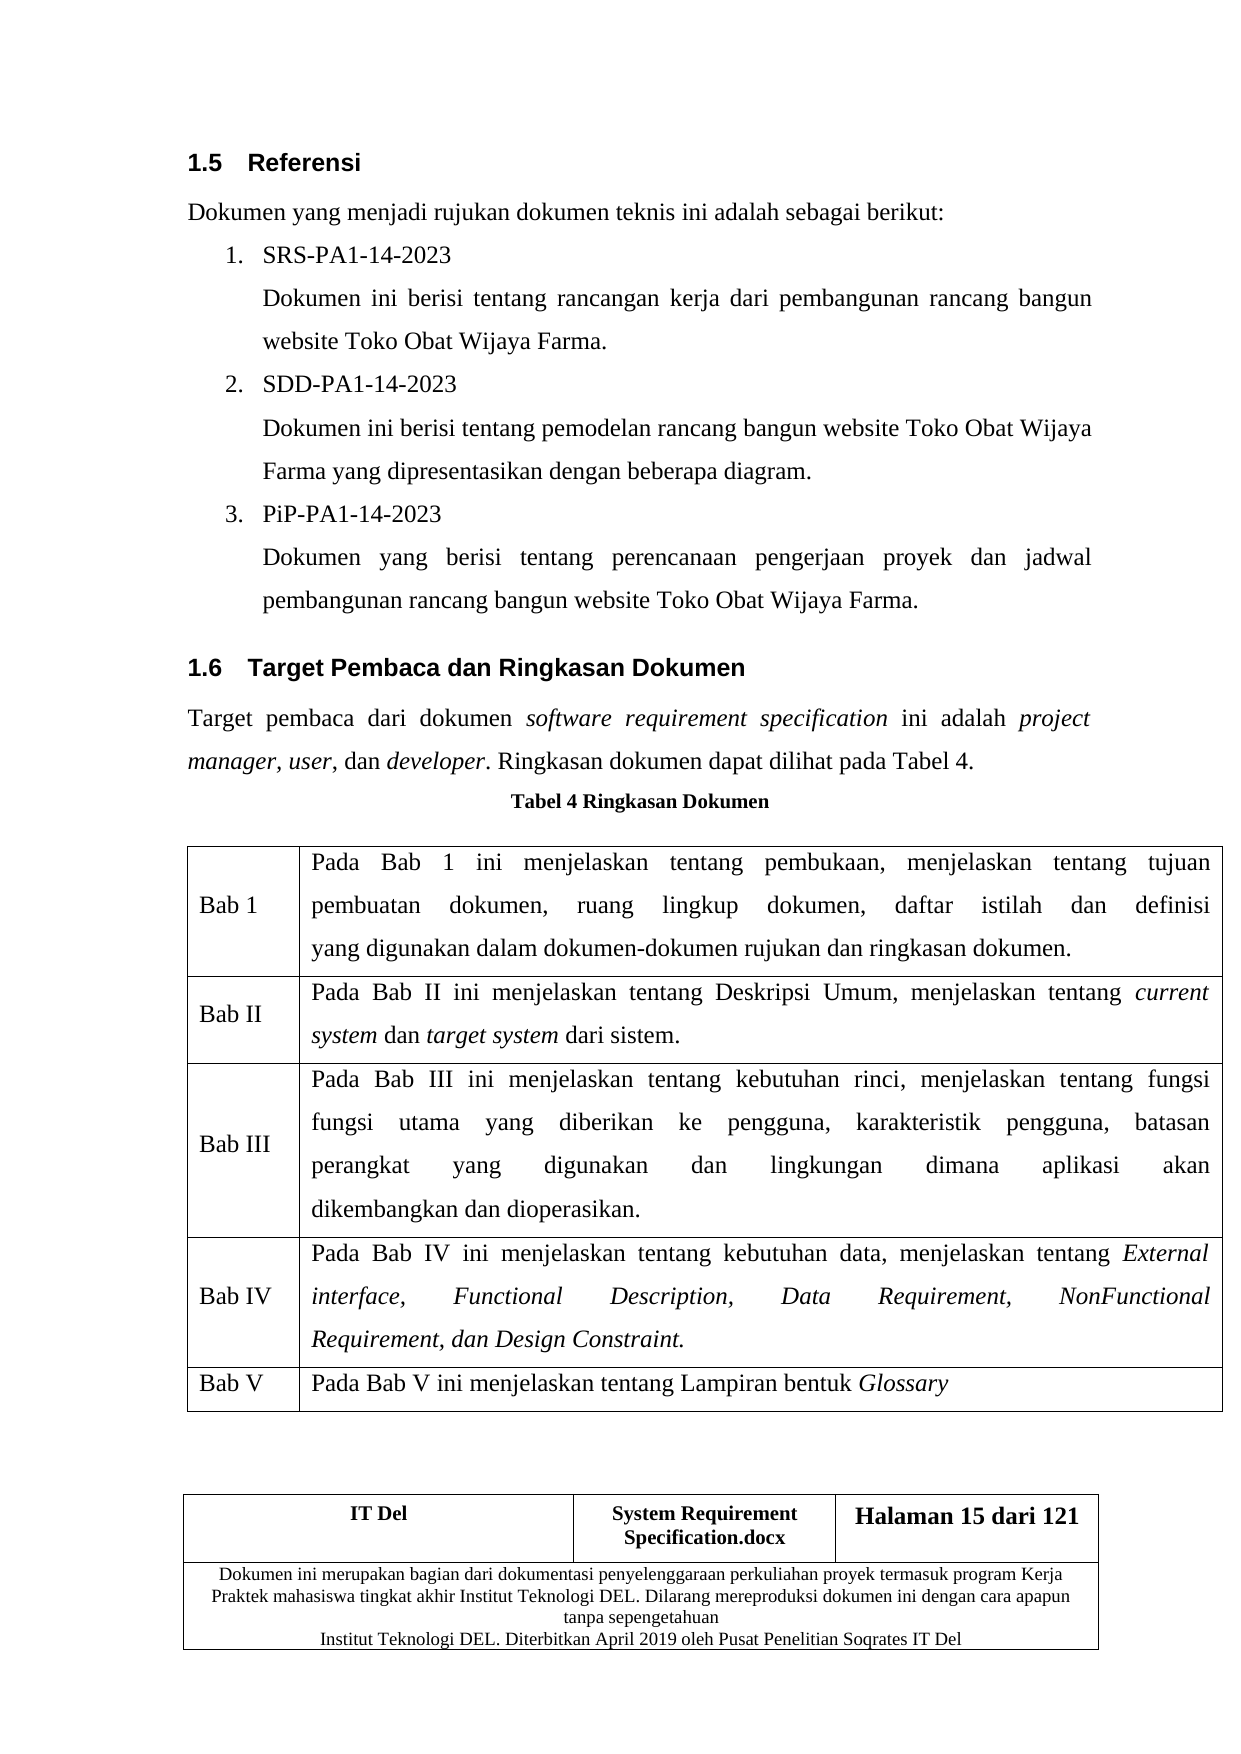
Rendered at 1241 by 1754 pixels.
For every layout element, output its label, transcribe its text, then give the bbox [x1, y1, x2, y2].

table_cell Pada Bab V ini menjelaskan tentang Lampiran bentuk Glossary [300, 1368, 1222, 1411]
table_cell Bab II [188, 977, 299, 1063]
table_header Pada Bab 1 ini menjelaskan tentang pembukaan, menjelaskan tentang tujuan pembuatan dokumen, ruang lingkup dokumen, daftar istilah dan definisi yang digunakan dalam dokumen-dokumen rujukan dan ringkasan dokumen. [300, 847, 1222, 976]
table_cell Bab IV [188, 1238, 299, 1367]
table_cell Pada Bab IV ini menjelaskan tentang kebutuhan data, menjelaskan tentang External interface, Functional Description, Data Requirement, NonFunctional Requirement, dan Design Constraint. [300, 1238, 1222, 1367]
list SDD-PA1-14-2023 [225, 369, 1092, 398]
table_cell Bab III [188, 1064, 299, 1237]
text Dokumen yang berisi tentang perencanaan pengerjaan proyek dan jadwal pembangunan rancang bangun website Toko Obat Wijaya Farma. [262, 542, 1092, 614]
text Target pembaca dari dokumen software requirement specification ini adalah project manager, user, dan developer. Ringkasan dokumen dapat dilihat pada Tabel 4. [187, 703, 1092, 774]
text Tabel 4 Ringkasan Dokumen [187, 789, 1092, 813]
table_cell Bab V [188, 1368, 299, 1411]
text Dokumen yang menjadi rujukan dokumen teknis ini adalah sebagai berikut: [187, 197, 1092, 226]
table_header Bab 1 [188, 847, 299, 976]
subtitle Referensi [187, 148, 1092, 176]
table_cell Pada Bab III ini menjelaskan tentang kebutuhan rinci, menjelaskan tentang fungsi fungsi utama yang diberikan ke pengguna, karakteristik pengguna, batasan perangkat yang digunakan dan lingkungan dimana aplikasi akan dikembangkan dan dioperasikan. [300, 1064, 1222, 1237]
text Dokumen ini berisi tentang pemodelan rancang bangun website Toko Obat Wijaya Farma yang dipresentasikan dengan beberapa diagram. [262, 413, 1092, 484]
table_cell Pada Bab II ini menjelaskan tentang Deskripsi Umum, menjelaskan tentang current system dan target system dari sistem. [300, 977, 1222, 1063]
list PiP-PA1-14-2023 [225, 499, 1092, 528]
text Dokumen ini berisi tentang rancangan kerja dari pembangunan rancang bangun website Toko Obat Wijaya Farma. [262, 283, 1092, 355]
list SRS-PA1-14-2023 [225, 240, 1092, 269]
subtitle Target Pembaca dan Ringkasan Dokumen [187, 653, 1092, 682]
